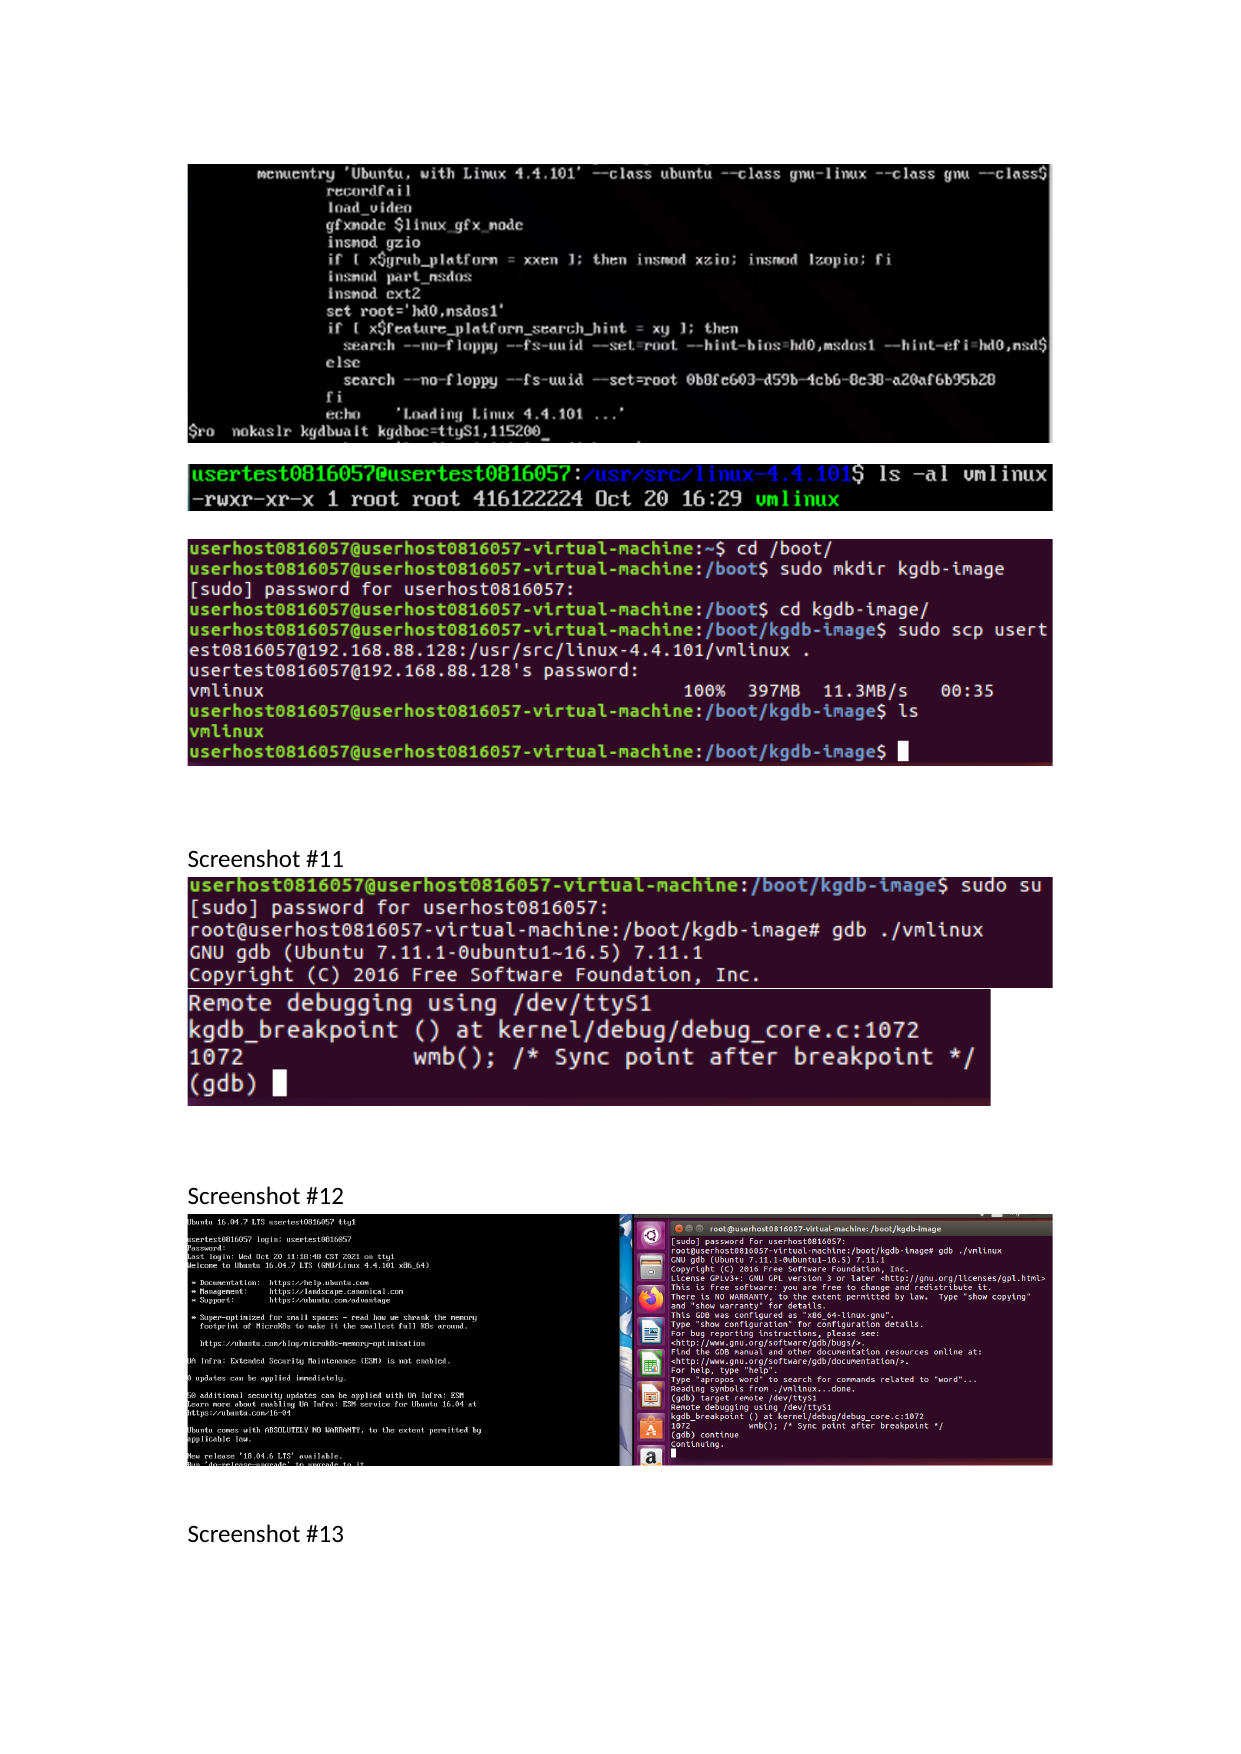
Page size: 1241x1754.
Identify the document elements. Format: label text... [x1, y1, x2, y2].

picture [187, 989, 991, 1106]
text Screenshot #12 [187, 1177, 1053, 1214]
text Screenshot #11 [187, 839, 1053, 877]
picture [187, 164, 1053, 443]
picture [187, 877, 1053, 988]
picture [187, 539, 1053, 766]
text Screenshot #13 [187, 1514, 1053, 1552]
picture [187, 1214, 1053, 1466]
picture [187, 464, 1053, 511]
